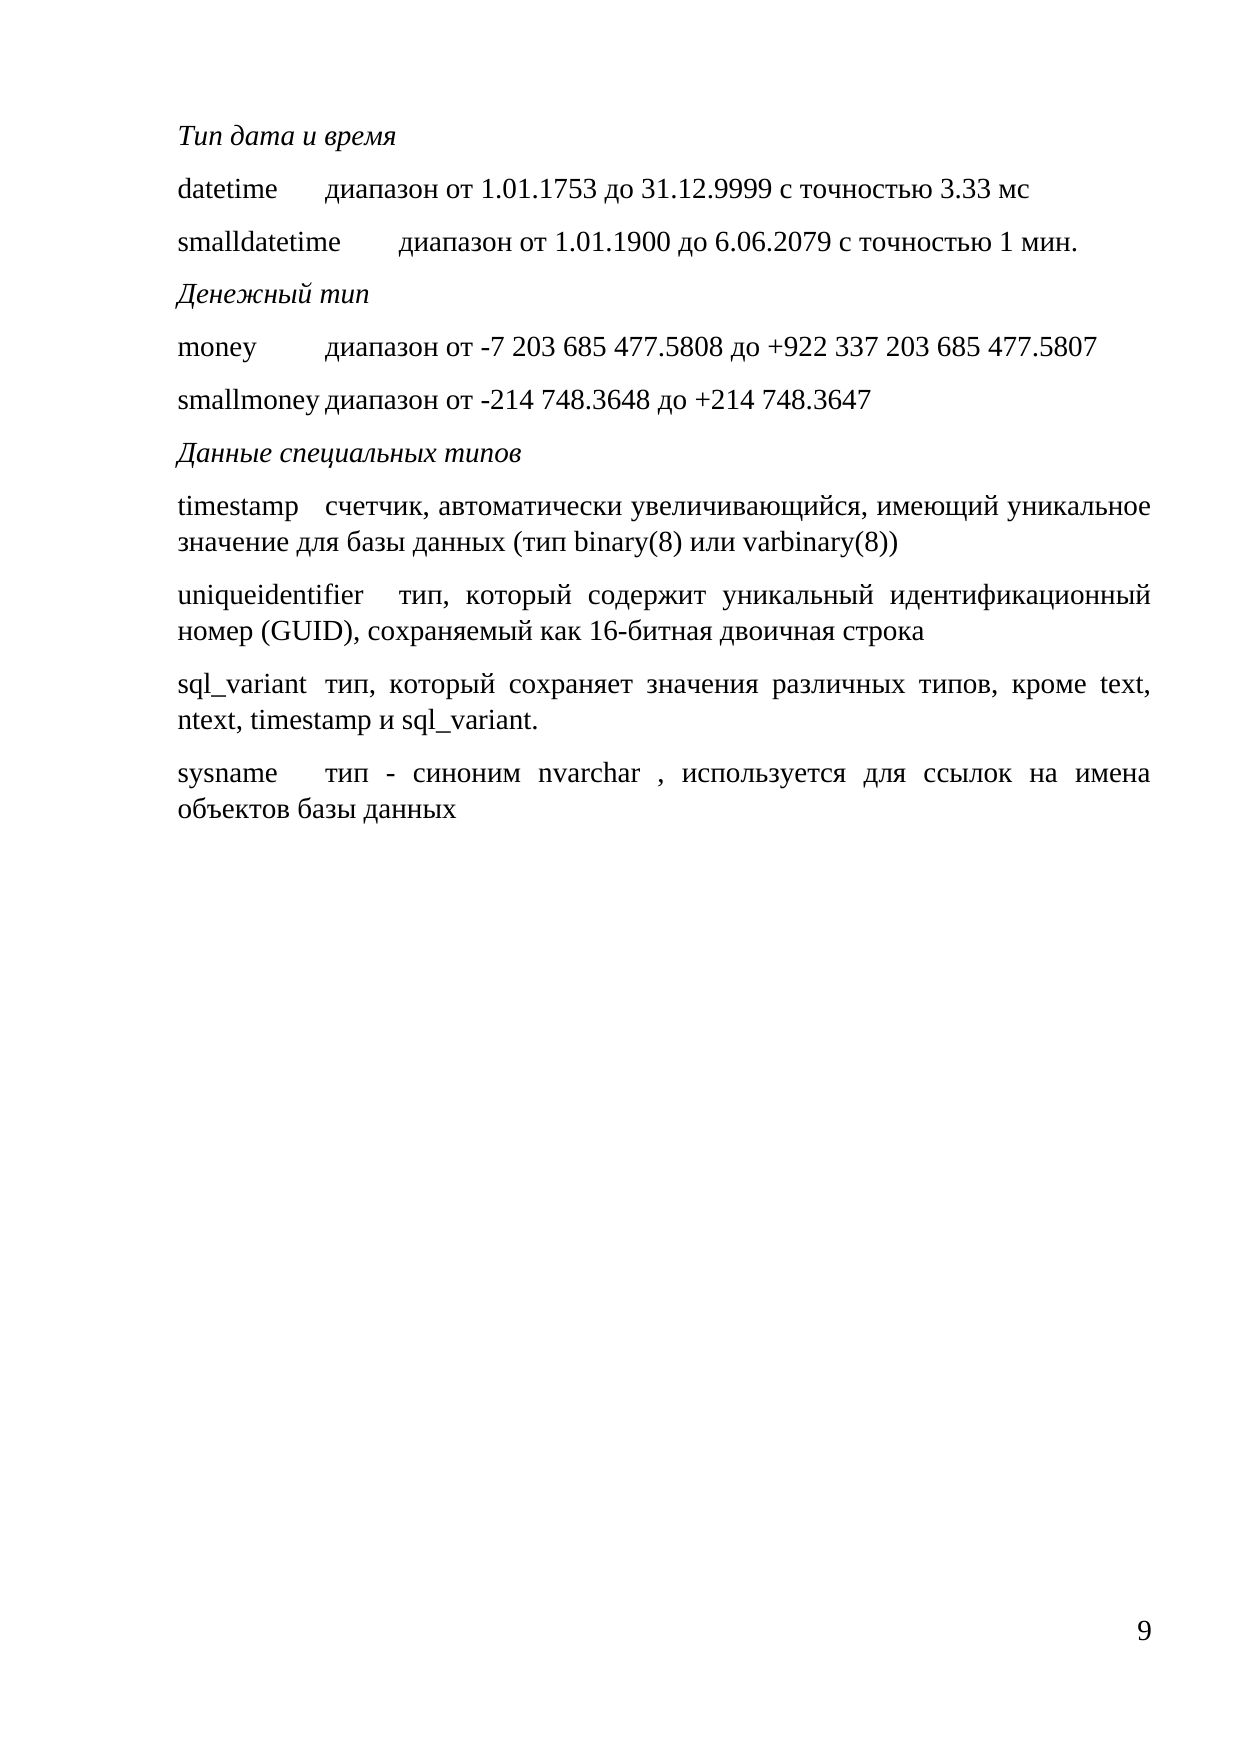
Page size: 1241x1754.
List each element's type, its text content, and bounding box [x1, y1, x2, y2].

text smalldatetime диапазон от 1.01.1900 до 6.06.2079 с точностью 1 мин. [177, 224, 1152, 257]
text datetime диапазон от 1.01.1753 до 31.12.9999 с точностью 3.33 мс [177, 171, 1152, 204]
text Данные специальных типов [177, 435, 1152, 468]
text sql_variant тип, который сохраняет значения различных типов, кроме text, ntext, timestamp и sql_variant. [177, 666, 1152, 735]
text sysname тип - синоним nvarchar , используется для ссылок на имена объектов базы данных [177, 755, 1152, 824]
text money диапазон от -7 203 685 477.5808 до +922 337 203 685 477.5807 [177, 329, 1152, 363]
text uniqueidentifier тип, который содержит уникальный идентификационный номер (GUID), сохраняемый как 16-битная двоичная строка [177, 577, 1152, 646]
text smallmoney диапазон от -214 748.3648 до +214 748.3647 [177, 382, 1152, 416]
text Денежный тип [177, 277, 1152, 310]
text Тип дата и время [177, 118, 1152, 152]
text timestamp счетчик, автоматически увеличивающийся, имеющий уникальное значение для базы данных (тип binary(8) или varbinary(8)) [177, 488, 1152, 557]
